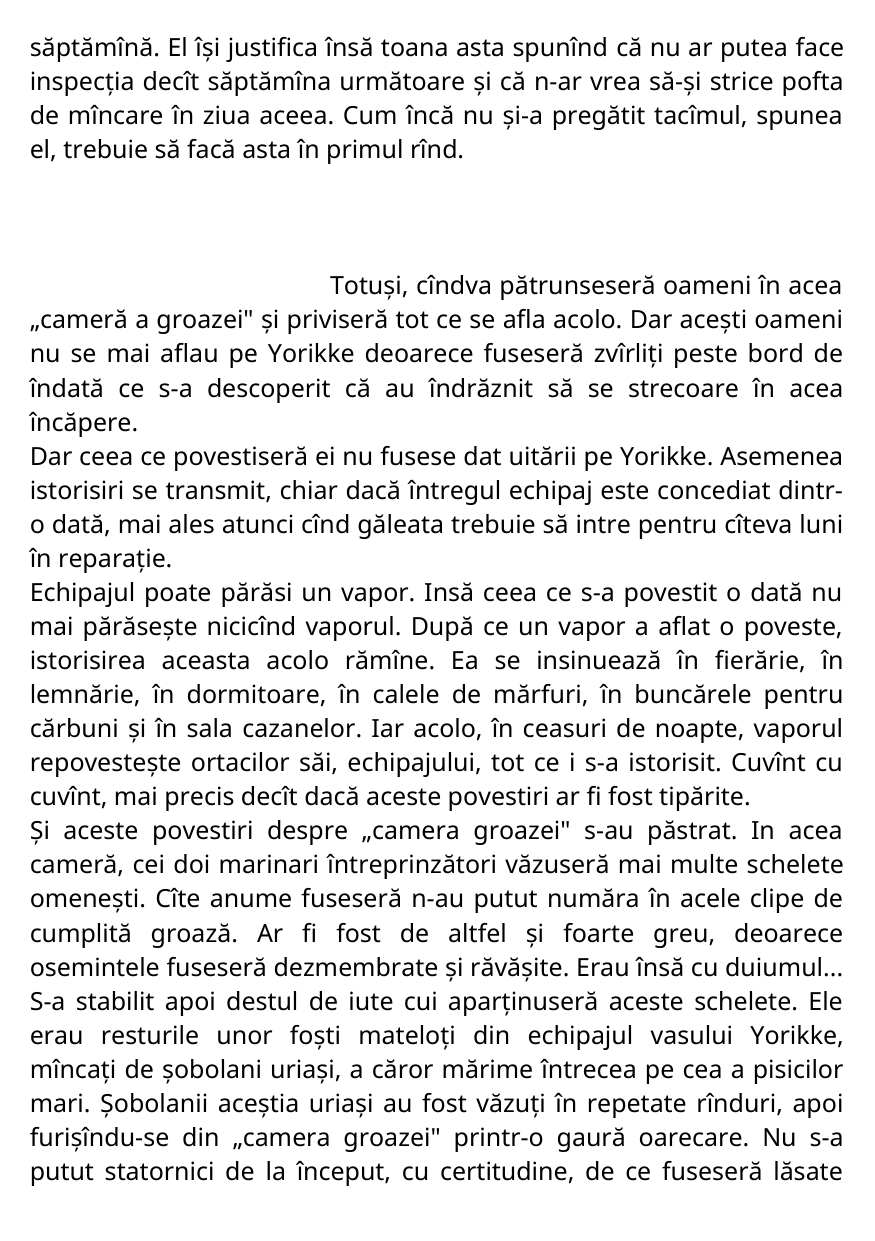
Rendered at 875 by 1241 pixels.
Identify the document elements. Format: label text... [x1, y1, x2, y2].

text Echipajul poate părăsi un vapor. Insă ceea ce s-a povestit o dată nu mai părăseşte nicicînd vaporul. După ce un vapor a aflat o poveste, istorisirea aceasta acolo rămîne. Ea se insinuează în fierărie, în lemnărie, în dormitoare, în calele de mărfuri, în buncărele pentru cărbuni şi în sala cazanelor. Iar acolo, în ceasuri de noapte, vaporul repovesteşte ortacilor săi, echipajului, tot ce i s-a istorisit. Cuvînt cu cuvînt, mai precis decît dacă aceste povestiri ar fi fost tipărite. [29, 574, 844, 813]
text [29, 29, 844, 166]
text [29, 813, 844, 1188]
text Dar ceea ce povestiseră ei nu fusese dat uitării pe Yorikke. Asemenea istorisiri se transmit, chiar dacă întregul echipaj este concediat dintr-o dată, mai ales atunci cînd găleata trebuie să intre pentru cîteva luni în reparaţie. [29, 438, 844, 574]
text Totuşi, cîndva pătrunseseră oameni în acea „cameră a groazei" şi priviseră tot ce se afla acolo. Dar aceşti oameni nu se mai aflau pe Yorikke deoarece fuseseră zvîrliţi peste bord de îndată ce s-a descoperit că au îndrăznit să se strecoare în acea încăpere. [29, 268, 844, 438]
